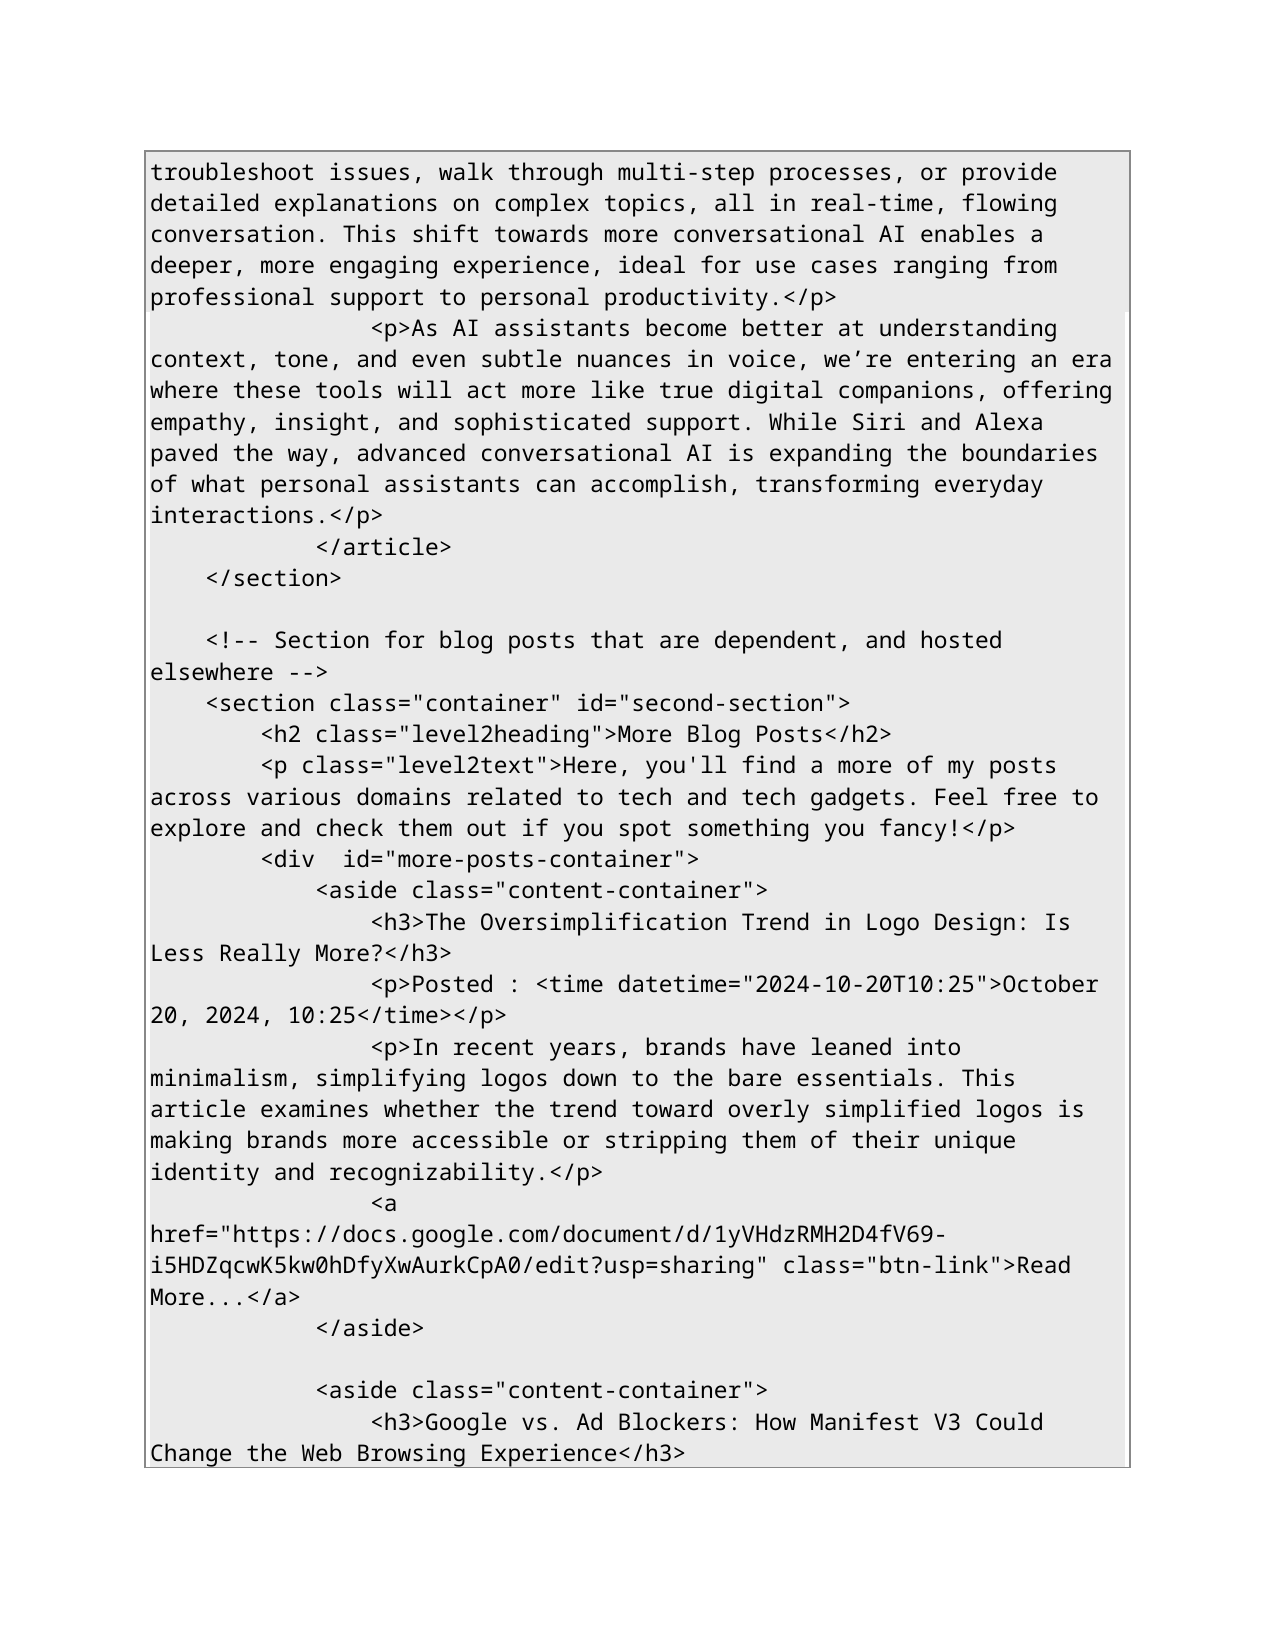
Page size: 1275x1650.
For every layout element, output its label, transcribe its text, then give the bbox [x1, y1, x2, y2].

text <!-- Section for blog posts that are dependent, and hosted elsewhere --> [150, 624, 1125, 687]
text </aside> [150, 1312, 1125, 1343]
text <aside class="content-container"> [150, 1374, 1125, 1406]
text </section> [150, 562, 1125, 593]
text <a href="https://docs.google.com/document/d/1yVHdzRMH2D4fV69-i5HDZqcwK5kw0hDfyXwAurkCpA0/edit?usp=sharing" class="btn-link">Read More...</a> [150, 1187, 1125, 1312]
text <h3>Google vs. Ad Blockers: How Manifest V3 Could Change the Web Browsing Experience</h3> [150, 1406, 1125, 1467]
text <h2 class="level2heading">More Blog Posts</h2> [150, 718, 1125, 749]
text <p>Posted : <time datetime="2024-10-20T10:25">October 20, 2024, 10:25</time></p> [150, 968, 1125, 1031]
text <section class="container" id="second-section"> [150, 687, 1125, 718]
text <p>In recent years, brands have leaned into minimalism, simplifying logos down to the bare essentials. This article examines whether the trend toward overly simplified logos is making brands more accessible or stripping them of their unique identity and recognizability.</p> [150, 1031, 1125, 1187]
text <div id="more-posts-container"> [150, 843, 1125, 874]
text <h3>The Oversimplification Trend in Logo Design: Is Less Really More?</h3> [150, 906, 1125, 968]
text </article> [150, 531, 1125, 562]
text <p class="level2text">Here, you'll find a more of my posts across various domains related to tech and tech gadgets. Feel free to explore and check them out if you spot something you fancy!</p> [150, 749, 1125, 843]
text <p>As AI assistants become better at understanding context, tone, and even subtle nuances in voice, we’re entering an era where these tools will act more like true digital companions, offering empathy, insight, and sophisticated support. While Siri and Alexa paved the way, advanced conversational AI is expanding the boundaries of what personal assistants can accomplish, transforming everyday interactions.</p> [150, 312, 1125, 531]
text <aside class="content-container"> [150, 874, 1125, 906]
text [146, 152, 1129, 312]
